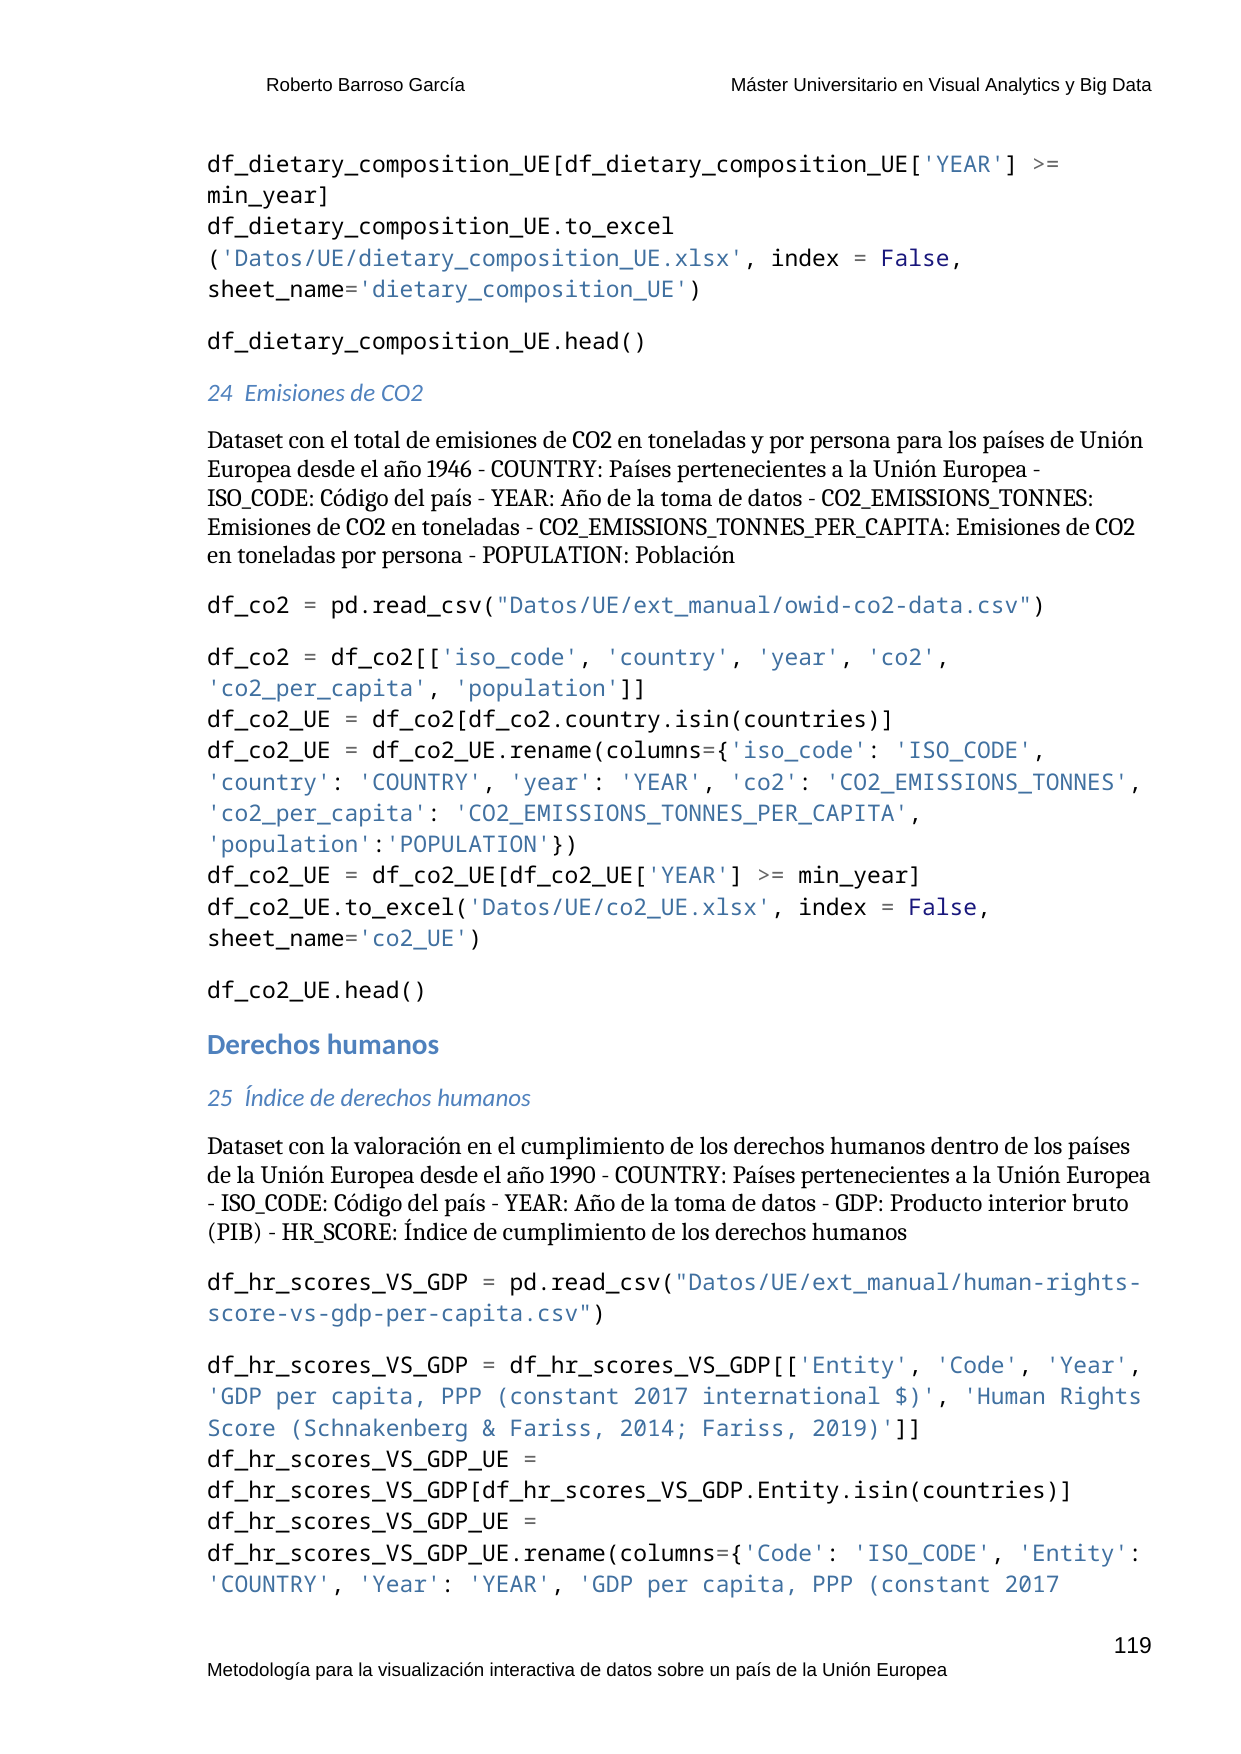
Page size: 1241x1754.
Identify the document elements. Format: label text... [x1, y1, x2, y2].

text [207, 1349, 1152, 1599]
text df_co2 = pd.read_csv("Datos/UE/ext_manual/owid-co2-data.csv") [207, 589, 1152, 620]
list Índice de derechos humanos [207, 1083, 1152, 1113]
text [207, 148, 1152, 304]
text Dataset con la valoración en el cumplimiento de los derechos humanos dentro de los países de la Unión Europea desde el año 1990 - COUNTRY: Países pertenecientes a la Unión Europea - ISO_CODE: Código del país - YEAR: Año de la toma de datos - GDP: Producto interior bruto (PIB) - HR_SCORE: Índice de cumplimiento de los derechos humanos [207, 1132, 1152, 1247]
text df_co2_UE.head() [207, 974, 1152, 1005]
text Derechos humanos [207, 1026, 1152, 1062]
text Dataset con el total de emisiones de CO2 en toneladas y por persona para los países de Unión Europea desde el año 1946 - COUNTRY: Países pertenecientes a la Unión Europea - ISO_CODE: Código del país - YEAR: Año de la toma de datos - CO2_EMISSIONS_TONNES: Emisiones de CO2 en toneladas - CO2_EMISSIONS_TONNES_PER_CAPITA: Emisiones de CO2 en toneladas por persona - POPULATION: Población [207, 426, 1152, 570]
list Emisiones de CO2 [207, 377, 1152, 407]
text df_hr_scores_VS_GDP = pd.read_csv("Datos/UE/ext_manual/human-rights-score-vs-gdp-per-capita.csv") [207, 1266, 1152, 1328]
text df_dietary_composition_UE.head() [207, 325, 1152, 356]
text df_co2 = df_co2[['iso_code', 'country', 'year', 'co2', 'co2_per_capita', 'population']] df_co2_UE = df_co2[df_co2.country.isin(countries)] df_co2_UE = df_co2_UE.rename(columns={'iso_code': 'ISO_CODE', 'country': 'COUNTRY', 'year': 'YEAR', 'co2': 'CO2_EMISSIONS_TONNES', 'co2_per_capita': 'CO2_EMISSIONS_TONNES_PER_CAPITA', 'population':'POPULATION'}) df_co2_UE = df_co2_UE[df_co2_UE['YEAR'] >= min_year] df_co2_UE.to_excel('Datos/UE/co2_UE.xlsx', index = False, sheet_name='co2_UE') [207, 641, 1152, 953]
